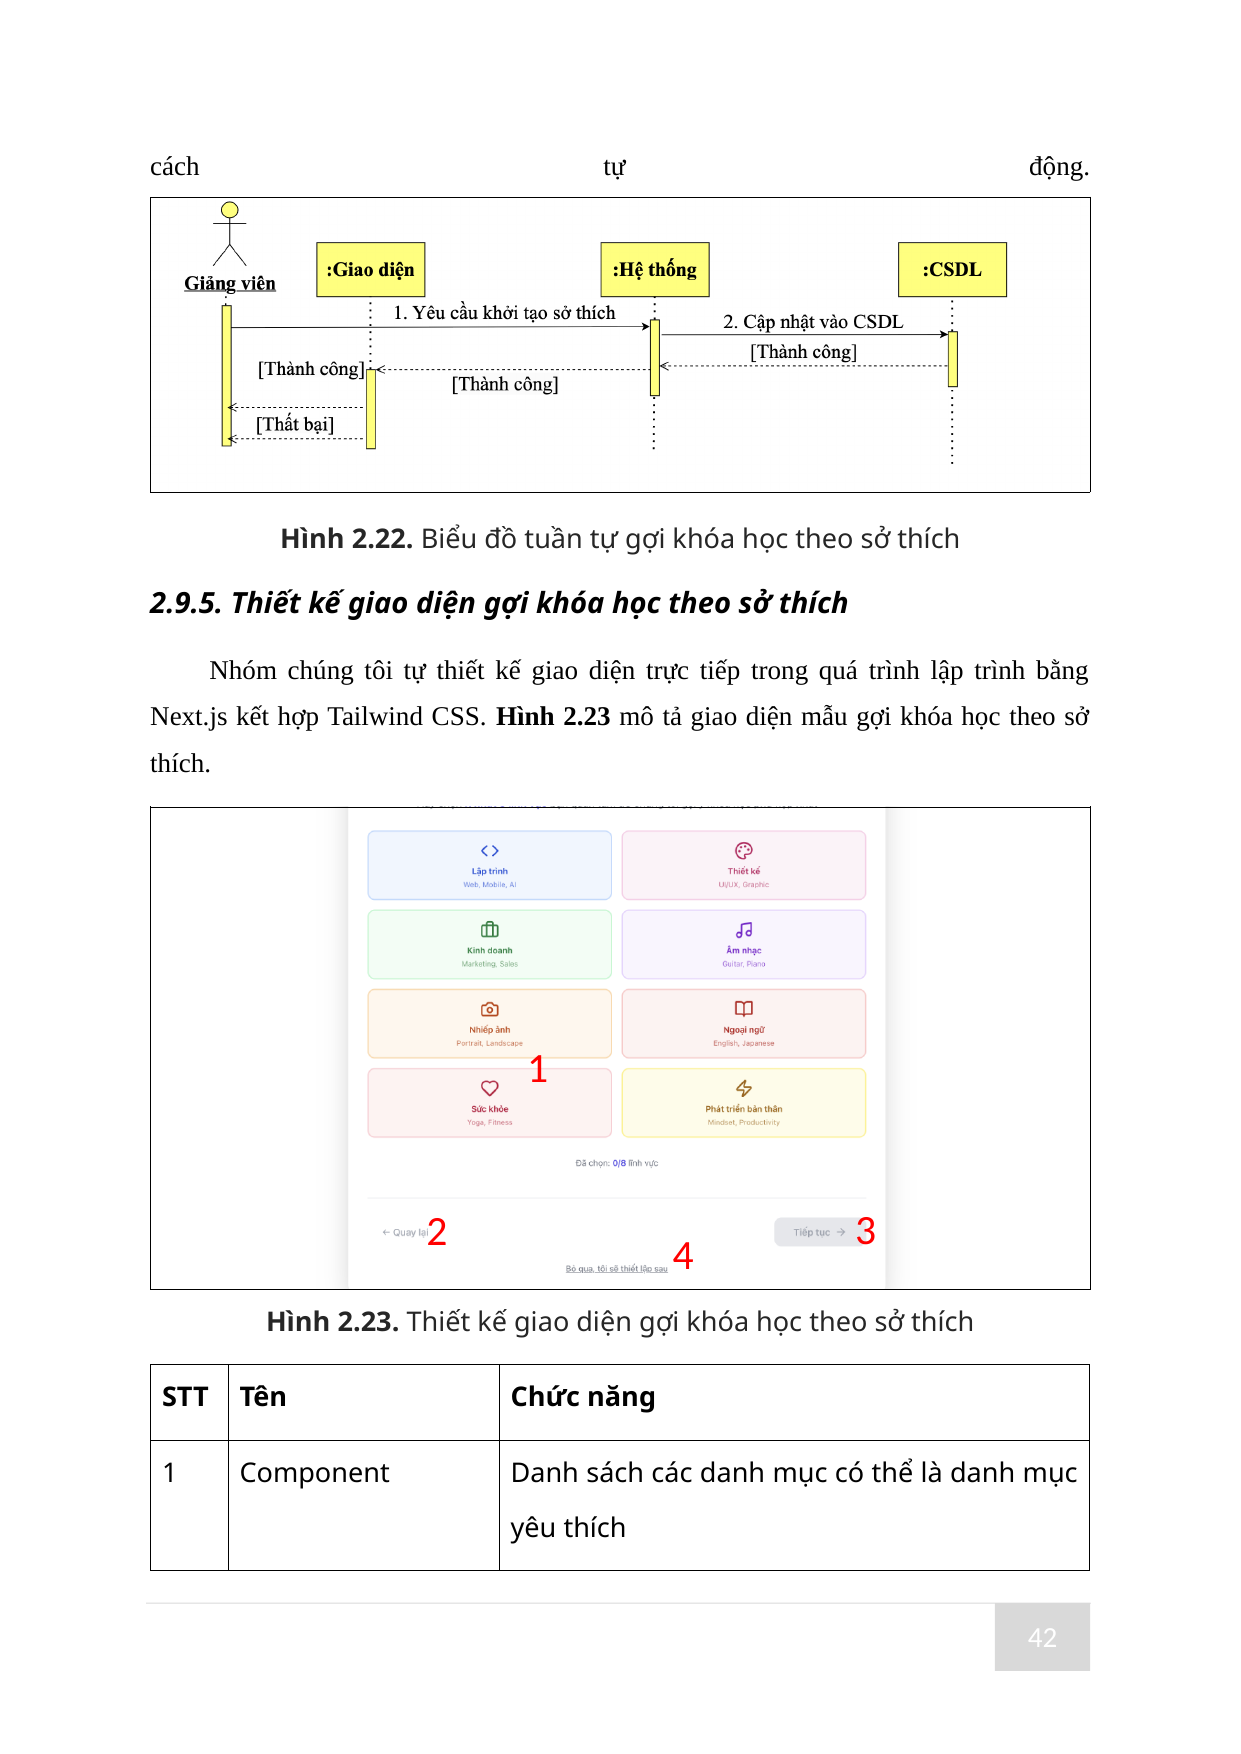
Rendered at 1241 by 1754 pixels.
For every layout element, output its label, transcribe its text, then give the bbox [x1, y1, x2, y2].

table_header STT [151, 1365, 228, 1439]
text Hình 2.22. Biểu đồ tuần tự gợi ‎khóa học theo sở thích [150, 520, 1090, 557]
table_cell Danh sách các danh mục có thể là danh mục yêu thích [500, 1441, 1089, 1570]
subtitle 2.9.5. Thiết kế giao diện gợi ‎khóa học theo sở thích [150, 582, 1090, 622]
table_cell Component [229, 1441, 499, 1570]
text Nhóm chúng tôi tự thiết kế giao diện trực tiếp trong quá trình lập trình bằng Next.js kết hợp Tailwind CSS. Hình 2.23 mô tả giao diện mẫu gợi ‎khóa học theo sở thích. [150, 654, 1090, 778]
text Hình 2.23. Thiết kế giao diện gợi ‎khóa học theo sở thích [150, 1302, 1090, 1339]
picture [151, 198, 1090, 492]
table_cell 1 [151, 1441, 228, 1570]
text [150, 150, 1090, 197]
table_header Tên [229, 1365, 499, 1439]
picture [151, 808, 1090, 1289]
table_header Chức năng [500, 1365, 1089, 1439]
